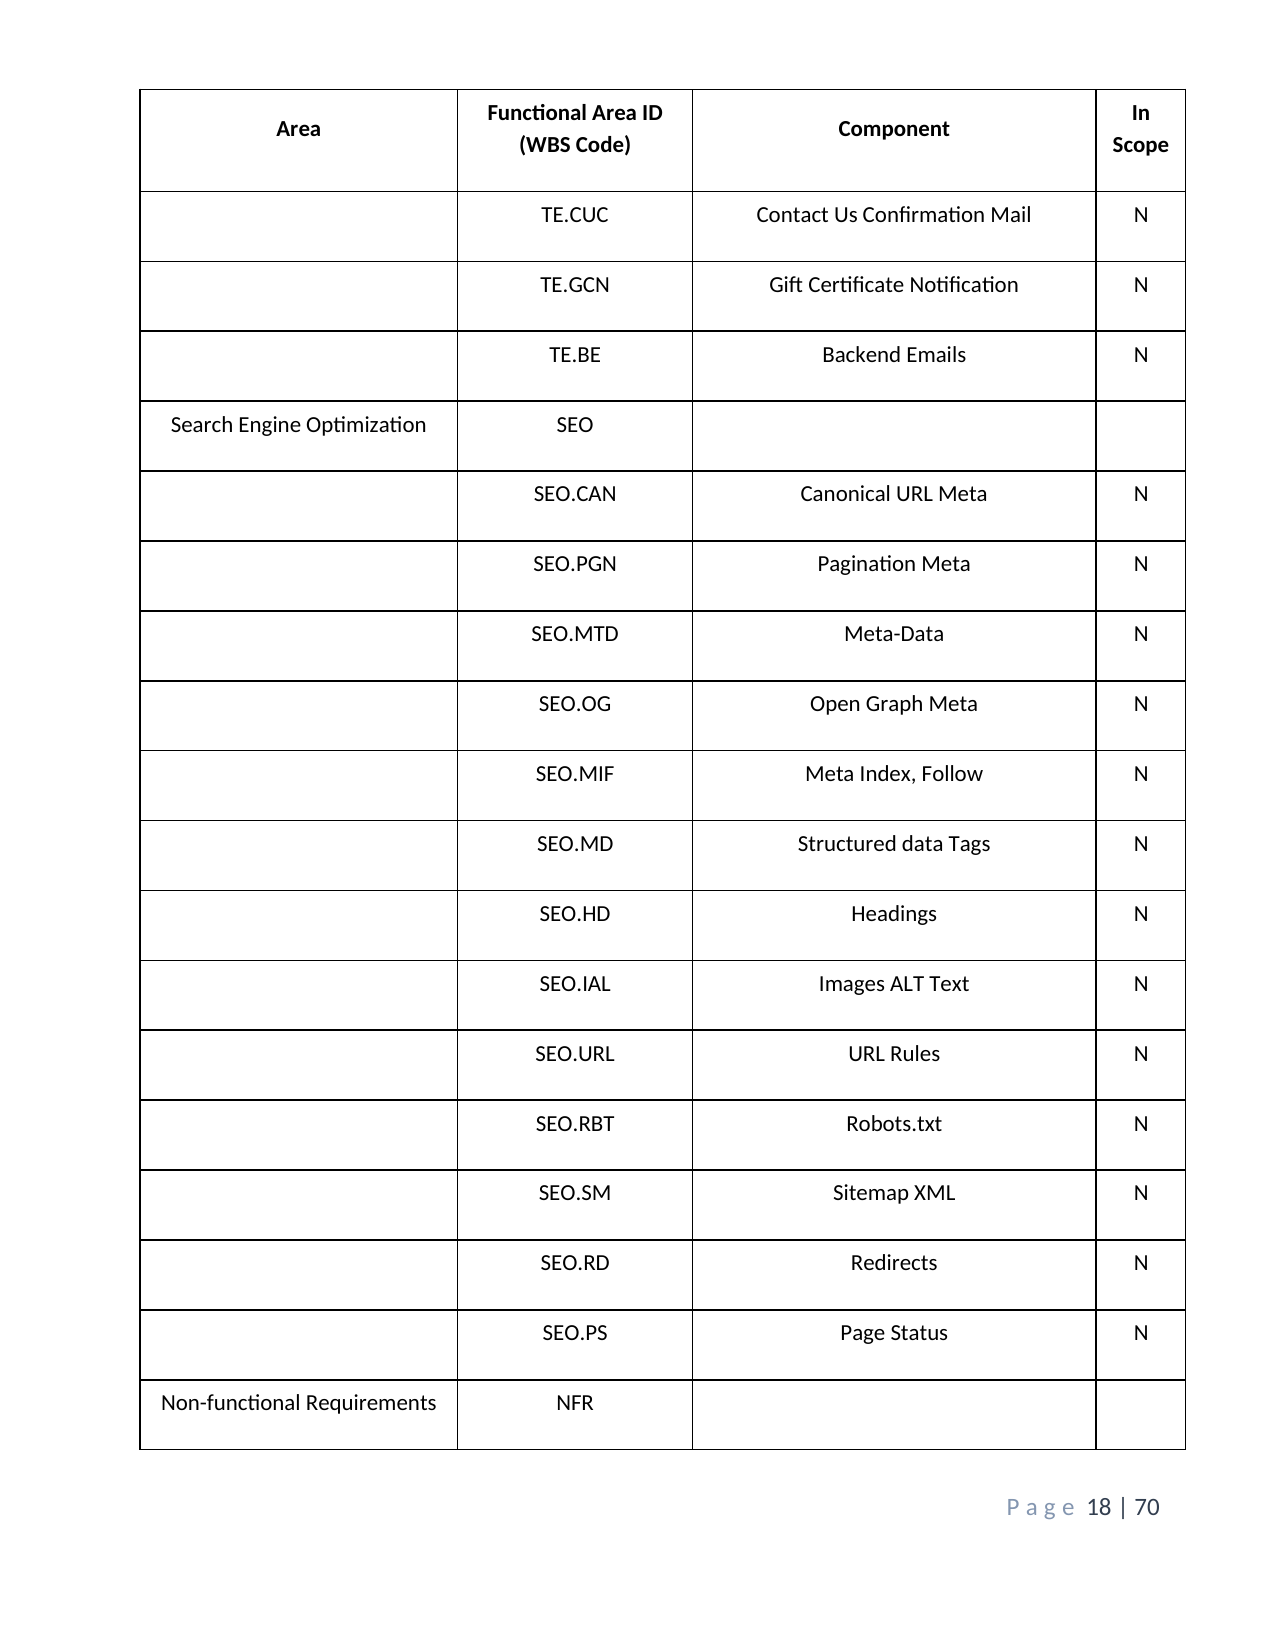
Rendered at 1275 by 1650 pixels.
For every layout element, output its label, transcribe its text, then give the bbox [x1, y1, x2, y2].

table_cell SEO.CAN [458, 472, 692, 540]
table_cell [141, 262, 457, 330]
table_cell N [1097, 542, 1185, 610]
table_cell Images ALT Text [693, 961, 1095, 1029]
table_cell SEO.PGN [458, 542, 692, 610]
table_cell Robots.txt [693, 1101, 1095, 1169]
table_header Area [141, 90, 457, 191]
table_cell SEO.MTD [458, 612, 692, 680]
table_cell SEO.RBT [458, 1101, 692, 1169]
table_header Functional Area ID (WBS Code) [458, 90, 692, 191]
table_cell N [1097, 891, 1185, 959]
table_cell Headings [693, 891, 1095, 959]
table_cell N [1097, 472, 1185, 540]
table_header Component [693, 90, 1095, 191]
table_cell [141, 542, 457, 610]
table_cell Gift Certificate Notification [693, 262, 1095, 330]
table_cell SEO.IAL [458, 961, 692, 1029]
table_cell N [1097, 1241, 1185, 1309]
table_cell [141, 751, 457, 820]
table_cell TE.BE [458, 332, 692, 400]
table_cell [141, 1031, 457, 1099]
table_cell N [1097, 1101, 1185, 1169]
table_cell [141, 332, 457, 400]
table_cell SEO.MIF [458, 751, 692, 820]
table_cell [141, 1311, 457, 1379]
table_cell N [1097, 682, 1185, 750]
table_cell [141, 192, 457, 261]
table_cell N [1097, 961, 1185, 1029]
table_cell SEO.PS [458, 1311, 692, 1379]
table_cell SEO.SM [458, 1171, 692, 1239]
table_cell N [1097, 821, 1185, 889]
table_cell [141, 612, 457, 680]
table_cell [693, 1381, 1095, 1449]
table_cell [141, 1101, 457, 1169]
table_cell [141, 472, 457, 540]
table_cell Page Status [693, 1311, 1095, 1379]
table_cell N [1097, 612, 1185, 680]
table_cell [1097, 1381, 1185, 1449]
table_cell N [1097, 332, 1185, 400]
table_cell Pagination Meta [693, 542, 1095, 610]
table_cell [141, 891, 457, 959]
table_cell Sitemap XML [693, 1171, 1095, 1239]
table_cell Non-functional Requirements [141, 1381, 457, 1449]
table_cell [141, 1171, 457, 1239]
table_cell N [1097, 262, 1185, 330]
table_cell SEO.MD [458, 821, 692, 889]
table_header In Scope [1097, 90, 1185, 191]
table_cell Search Engine Optimization [141, 402, 457, 470]
table_cell Structured data Tags [693, 821, 1095, 889]
table_cell N [1097, 1171, 1185, 1239]
table_cell N [1097, 751, 1185, 820]
table_cell [141, 961, 457, 1029]
table_cell TE.CUC [458, 192, 692, 261]
table_cell TE.GCN [458, 262, 692, 330]
table_cell URL Rules [693, 1031, 1095, 1099]
table_cell N [1097, 1311, 1185, 1379]
table_cell Redirects [693, 1241, 1095, 1309]
table_cell Canonical URL Meta [693, 472, 1095, 540]
table_cell SEO.URL [458, 1031, 692, 1099]
table_cell Meta-Data [693, 612, 1095, 680]
table_cell N [1097, 1031, 1185, 1099]
table_cell Meta Index, Follow [693, 751, 1095, 820]
table_cell SEO.RD [458, 1241, 692, 1309]
table_cell Backend Emails [693, 332, 1095, 400]
table_cell Open Graph Meta [693, 682, 1095, 750]
table_cell [693, 402, 1095, 470]
table_cell [1097, 402, 1185, 470]
table_cell Contact Us Confirmation Mail [693, 192, 1095, 261]
table_cell SEO.OG [458, 682, 692, 750]
table_cell [141, 682, 457, 750]
table_cell SEO.HD [458, 891, 692, 959]
table_cell [141, 821, 457, 889]
table_cell NFR [458, 1381, 692, 1449]
table_cell N [1097, 192, 1185, 261]
table_cell SEO [458, 402, 692, 470]
table_cell [141, 1241, 457, 1309]
